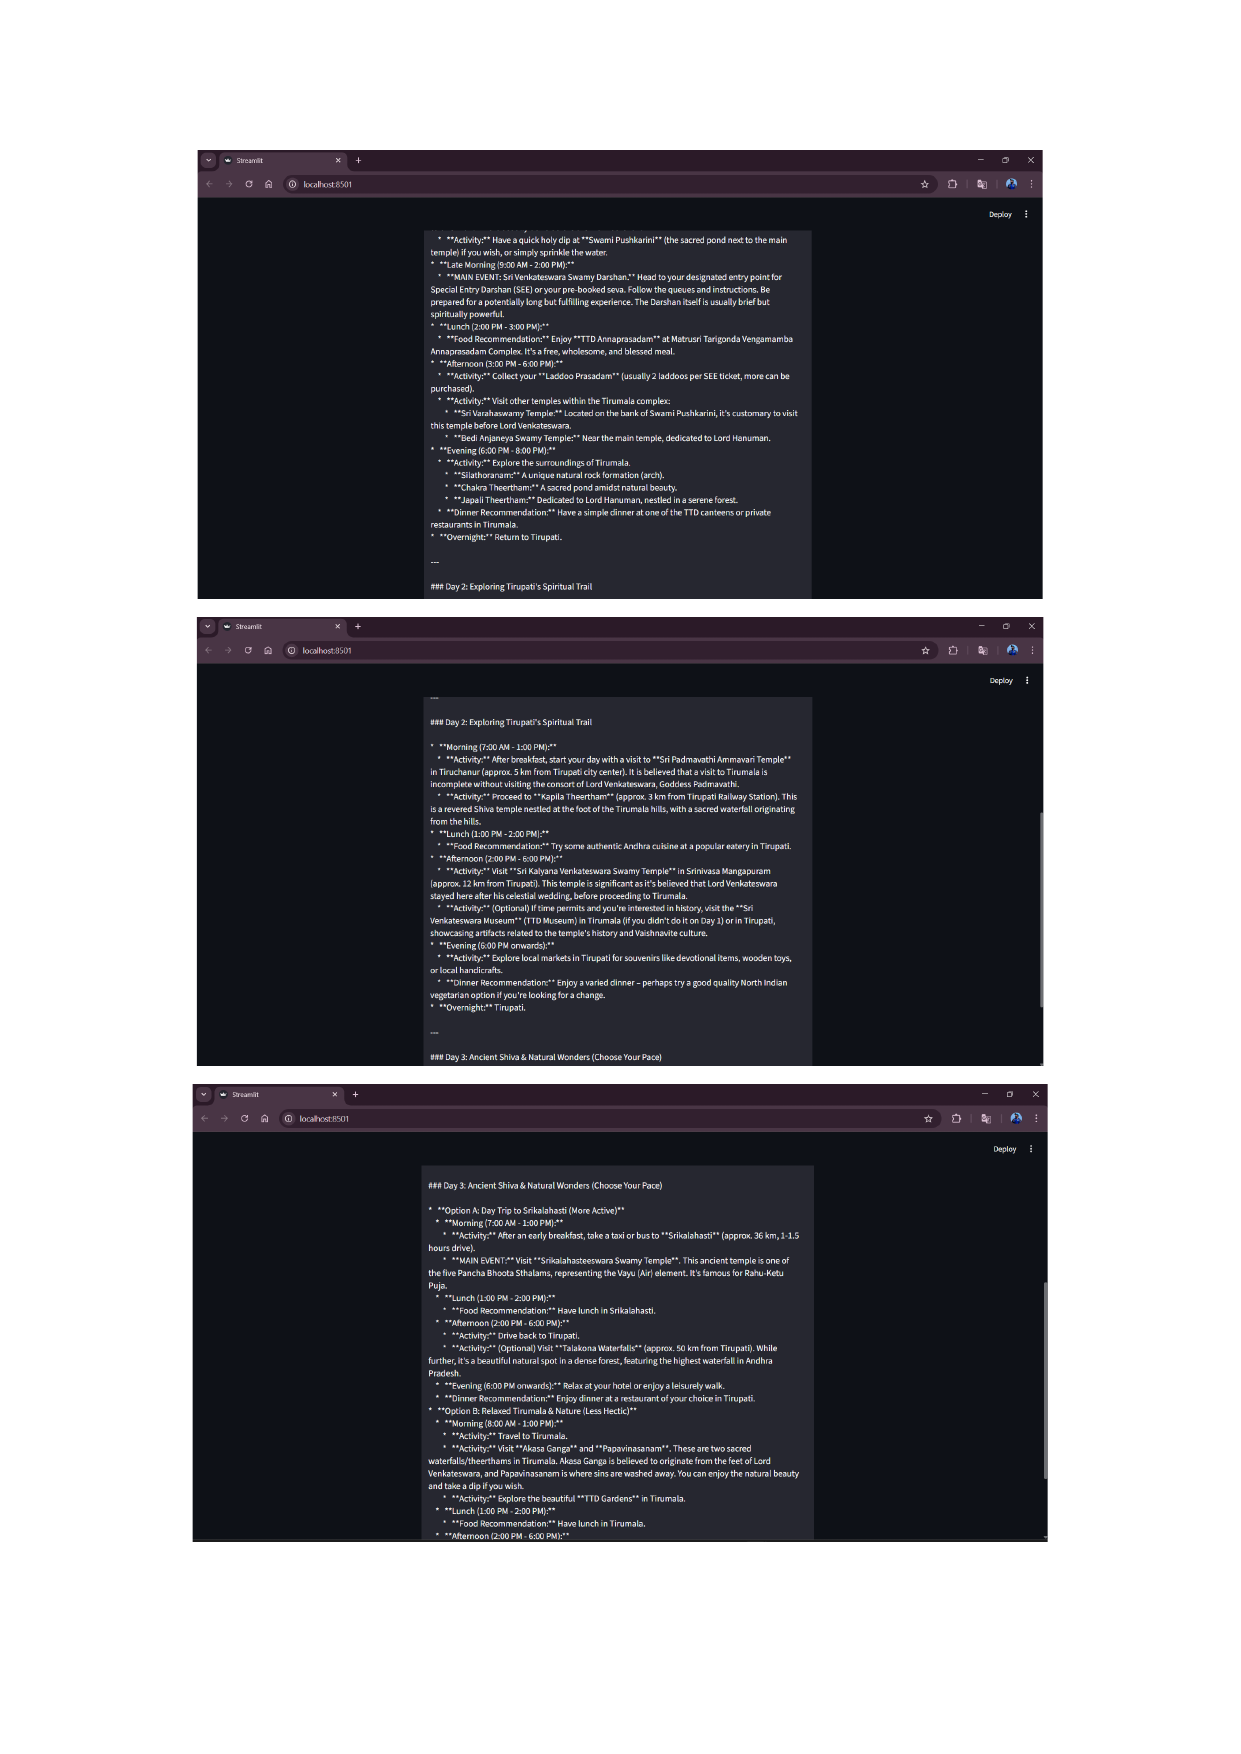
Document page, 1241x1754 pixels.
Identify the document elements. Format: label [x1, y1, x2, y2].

picture [192, 1084, 1048, 1542]
picture [196, 617, 1044, 1066]
picture [197, 150, 1043, 599]
